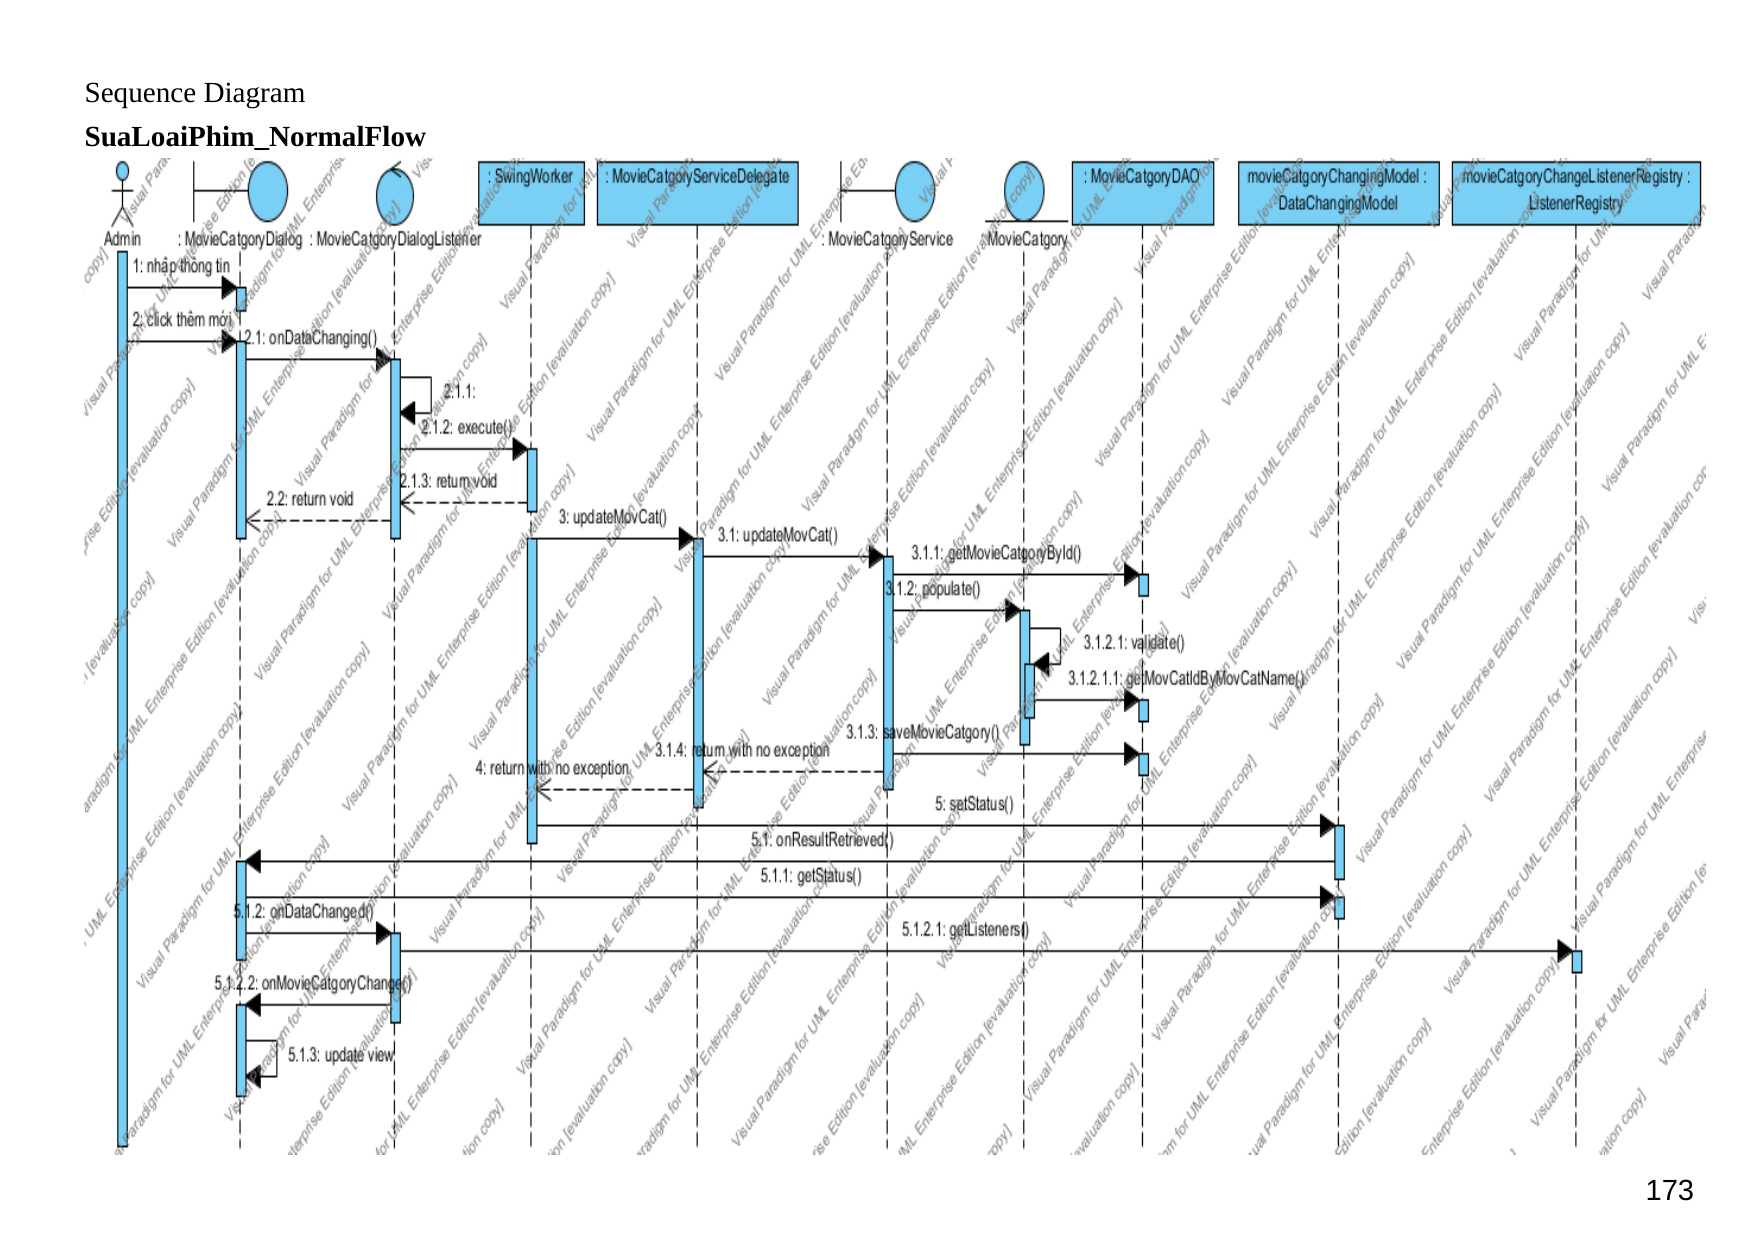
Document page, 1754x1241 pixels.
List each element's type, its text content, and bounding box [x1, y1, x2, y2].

picture [84, 158, 1706, 1155]
subtitle SuaLoaiPhim_NormalFlow [84, 119, 1694, 152]
text Sequence Diagram [84, 75, 1694, 108]
